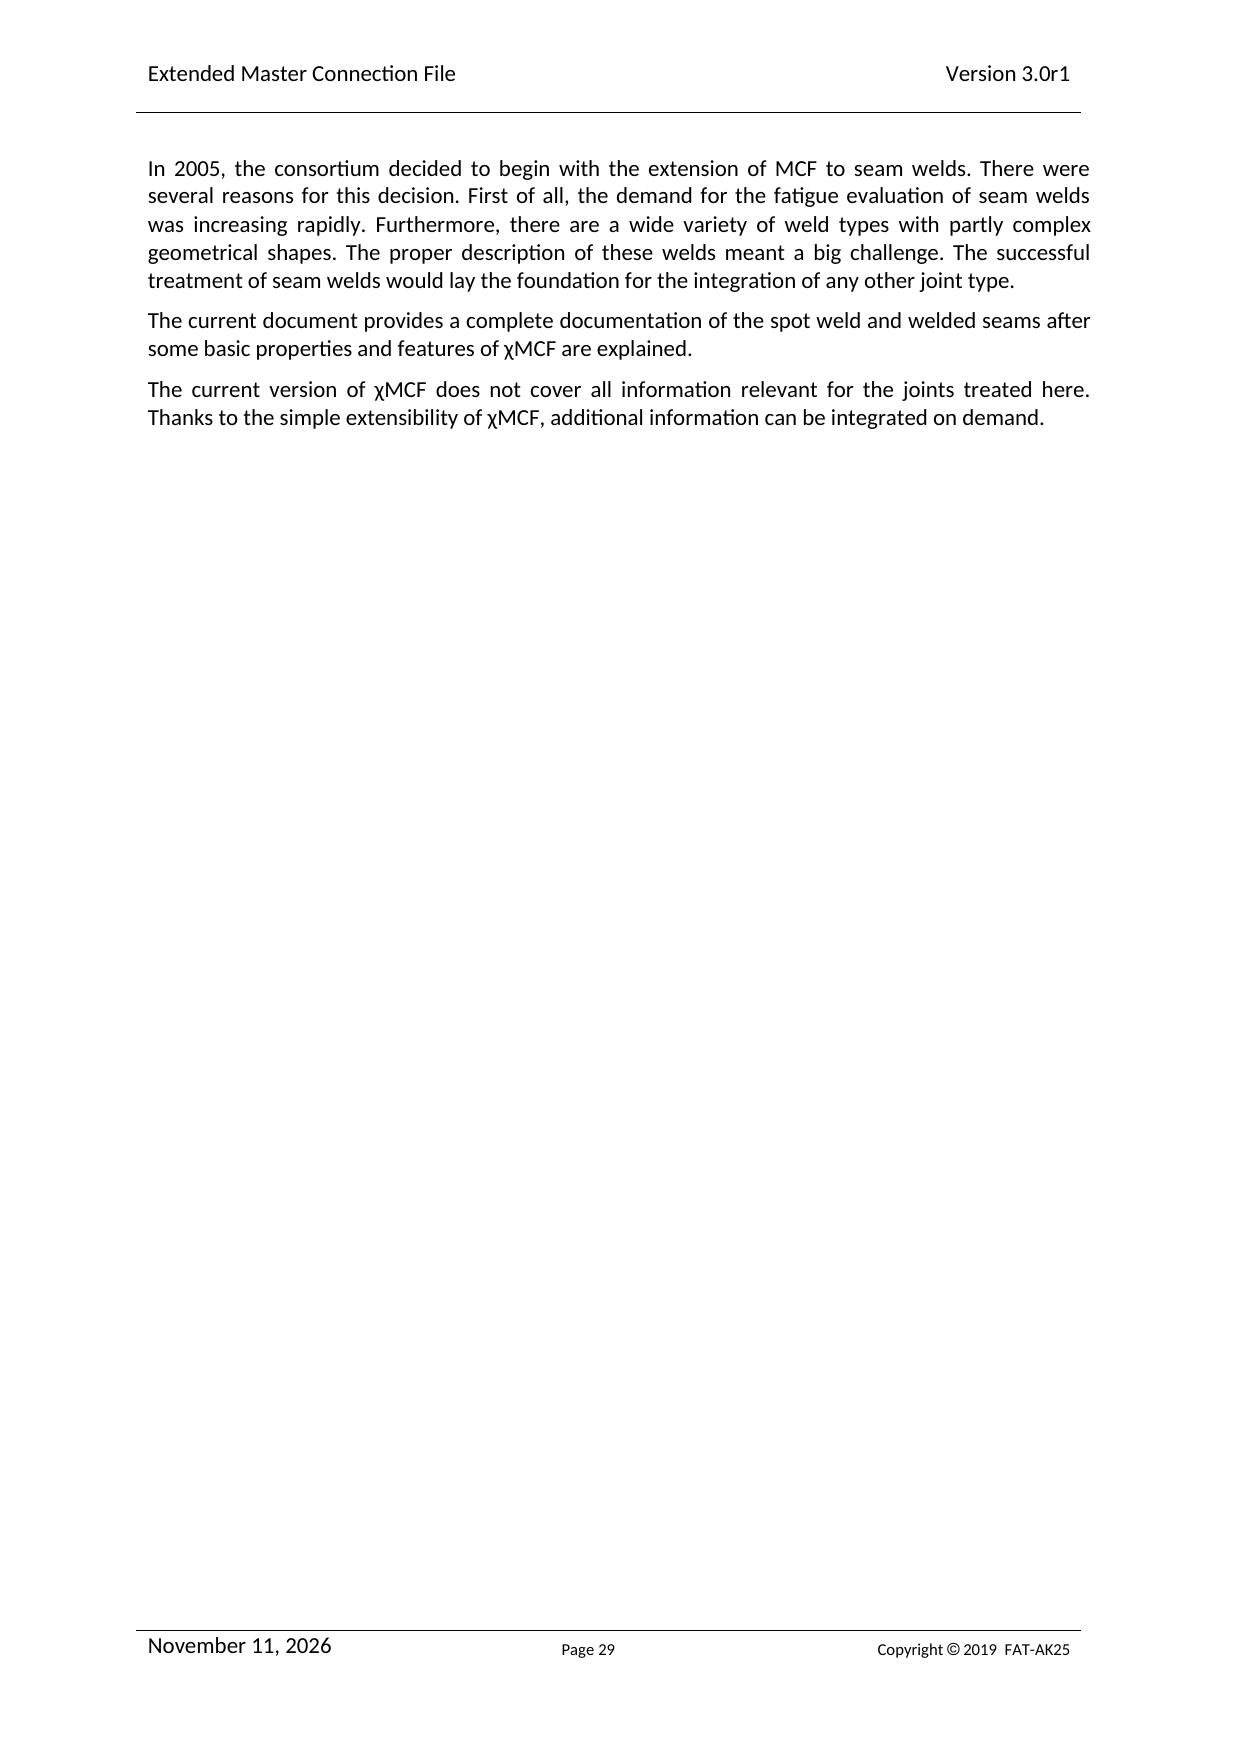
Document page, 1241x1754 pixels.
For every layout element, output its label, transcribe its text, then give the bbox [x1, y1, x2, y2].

text The current version of χMCF does not cover all information relevant for the joints treated here. Thanks to the simple extensibility of χMCF, additional information can be integrated on demand. [148, 375, 1092, 431]
text The current document provides a complete documentation of the spot weld and welded seams after some basic properties and features of χMCF are explained. [148, 306, 1092, 362]
text In 2005, the consortium decided to begin with the extension of MCF to seam welds. There were several reasons for this decision. First of all, the demand for the fatigue evaluation of seam welds was increasing rapidly. Furthermore, there are a wide variety of weld types with partly complex geometrical shapes. The proper description of these welds meant a big challenge. The successful treatment of seam welds would lay the foundation for the integration of any other joint type. [148, 154, 1092, 294]
